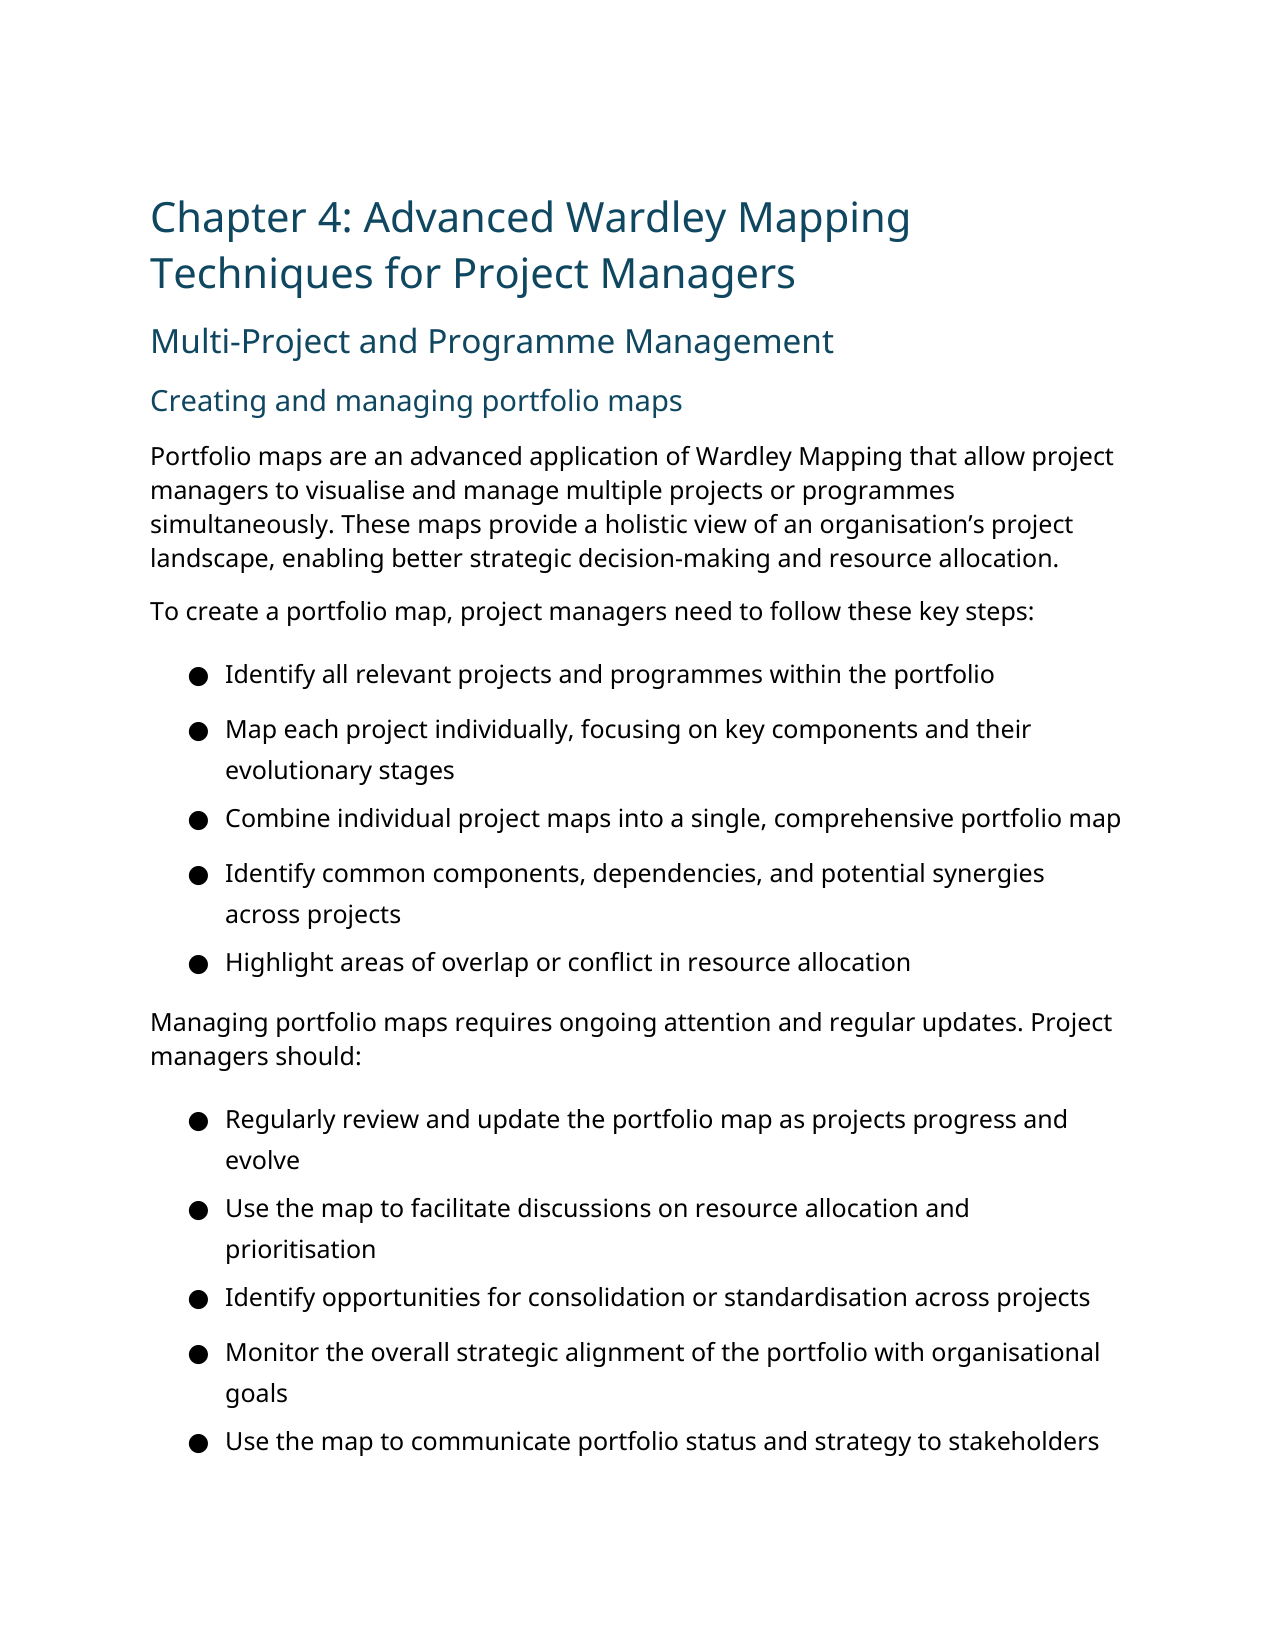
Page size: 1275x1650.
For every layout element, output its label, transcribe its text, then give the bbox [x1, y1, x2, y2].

text Managing portfolio maps requires ongoing attention and regular updates. Project managers should: [150, 1004, 1125, 1072]
list Identify all relevant projects and programmes within the portfolio [187, 646, 1125, 697]
list Regularly review and update the portfolio map as projects progress and evolve [187, 1091, 1125, 1176]
list Identify opportunities for consolidation or standardisation across projects [187, 1269, 1125, 1320]
list Highlight areas of overlap or conflict in resource allocation [187, 934, 1125, 985]
list Use the map to facilitate discussions on resource allocation and prioritisation [187, 1180, 1125, 1265]
list Monitor the overall strategic alignment of the portfolio with organisational goals [187, 1324, 1125, 1409]
list Identify common components, dependencies, and potential synergies across projects [187, 845, 1125, 930]
list Use the map to communicate portfolio status and strategy to stakeholders [187, 1413, 1125, 1464]
subtitle Multi-Project and Programme Management [150, 318, 1125, 363]
list Combine individual project maps into a single, comprehensive portfolio map [187, 790, 1125, 841]
subtitle Chapter 4: Advanced Wardley Mapping Techniques for Project Managers [150, 187, 1125, 301]
text Portfolio maps are an advanced application of Wardley Mapping that allow project managers to visualise and manage multiple projects or programmes simultaneously. These maps provide a holistic view of an organisation’s project landscape, enabling better strategic decision-making and resource allocation. [150, 438, 1125, 574]
subtitle Creating and managing portfolio maps [150, 380, 1125, 419]
list Map each project individually, focusing on key components and their evolutionary stages [187, 701, 1125, 786]
text To create a portfolio map, project managers need to follow these key steps: [150, 593, 1125, 627]
